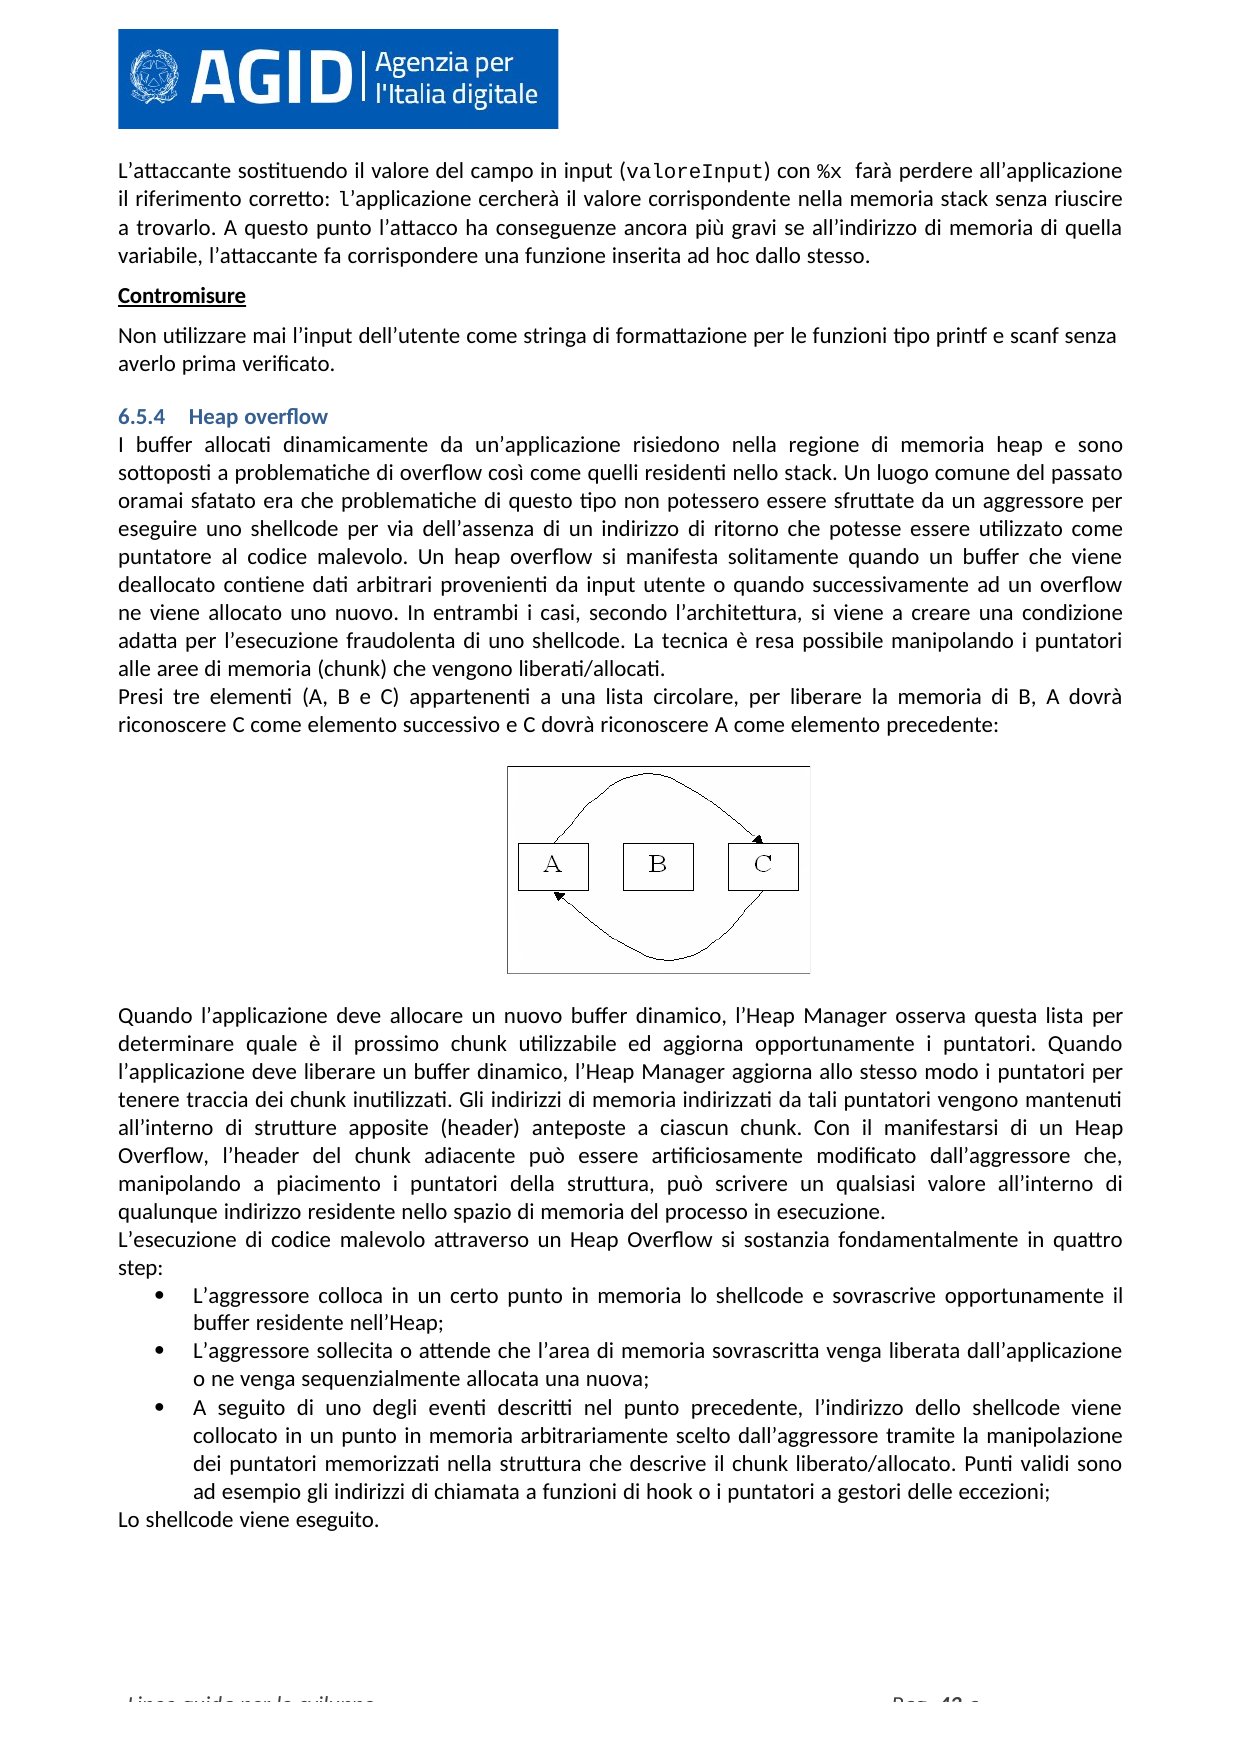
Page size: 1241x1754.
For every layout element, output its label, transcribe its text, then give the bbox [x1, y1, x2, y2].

text Presi tre elementi (A, B e C) appartenenti a una lista circolare, per liberare la memoria di B, A dovrà riconoscere C come elemento successivo e C dovrà riconoscere A come elemento precedente: [118, 682, 1123, 738]
text I buffer allocati dinamicamente da un’applicazione risiedono nella regione di memoria heap e sono sottoposti a problematiche di overflow così come quelli residenti nello stack. Un luogo comune del passato oramai sfatato era che problematiche di questo tipo non potessero essere sfruttate da un aggressore per eseguire uno shellcode per via dell’assenza di un indirizzo di ritorno che potesse essere utilizzato come puntatore al codice malevolo. Un heap overflow si manifesta solitamente quando un buffer che viene deallocato contiene dati arbitrari provenienti da input utente o quando successivamente ad un overflow ne viene allocato uno nuovo. In entrambi i casi, secondo l’architettura, si viene a creare una condizione adatta per l’esecuzione fraudolenta di uno shellcode. La tecnica è resa possibile manipolando i puntatori alle aree di memoria (chunk) che vengono liberati/allocati. [118, 430, 1123, 682]
text L’esecuzione di codice malevolo attraverso un Heap Overflow si sostanzia fondamentalmente in quattro step: [118, 1225, 1123, 1281]
text L’attaccante sostituendo il valore del campo in input (valoreInput) con %x farà perdere all’applicazione il riferimento corretto: l’applicazione cercherà il valore corrispondente nella memoria stack senza riuscire a trovarlo. A questo punto l’attacco ha conseguenze ancora più gravi se all’indirizzo di memoria di quella variabile, l’attaccante fa corrispondere una funzione inserita ad hoc dallo stesso. [118, 156, 1123, 269]
text Non utilizzare mai l’input dell’utente come stringa di formattazione per le funzioni tipo printf e scanf senza averlo prima verificato. [118, 322, 1123, 377]
list L’aggressore colloca in un certo punto in memoria lo shellcode e sovrascrive opportunamente il buffer residente nell’Heap; [155, 1281, 1123, 1336]
subtitle Heap overflow [118, 402, 1194, 430]
subtitle Contromisure [118, 281, 1194, 309]
text Quando l’applicazione deve allocare un nuovo buffer dinamico, l’Heap Manager osserva questa lista per determinare quale è il prossimo chunk utilizzabile ed aggiorna opportunamente i puntatori. Quando l’applicazione deve liberare un buffer dinamico, l’Heap Manager aggiorna allo stesso modo i puntatori per tenere traccia dei chunk inutilizzati. Gli indirizzi di memoria indirizzati da tali puntatori vengono mantenuti all’interno di strutture apposite (header) anteposte a ciascun chunk. Con il manifestarsi di un Heap Overflow, l’header del chunk adiacente può essere artificiosamente modificato dall’aggressore che, manipolando a piacimento i puntatori della struttura, può scrivere un qualsiasi valore all’interno di qualunque indirizzo residente nello spazio di memoria del processo in esecuzione. [118, 1001, 1123, 1225]
list A seguito di uno degli eventi descritti nel punto precedente, l’indirizzo dello shellcode viene collocato in un punto in memoria arbitrariamente scelto dall’aggressore tramite la manipolazione dei puntatori memorizzati nella struttura che descrive il chunk liberato/allocato. Punti validi sono ad esempio gli indirizzi di chiamata a funzioni di hook o i puntatori a gestori delle eccezioni; [155, 1393, 1123, 1505]
picture [507, 766, 811, 974]
text Lo shellcode viene eseguito. [118, 1505, 1194, 1533]
list L’aggressore sollecita o attende che l’area di memoria sovrascritta venga liberata dall’applicazione o ne venga sequenzialmente allocata una nuova; [155, 1337, 1123, 1393]
picture [118, 29, 559, 129]
